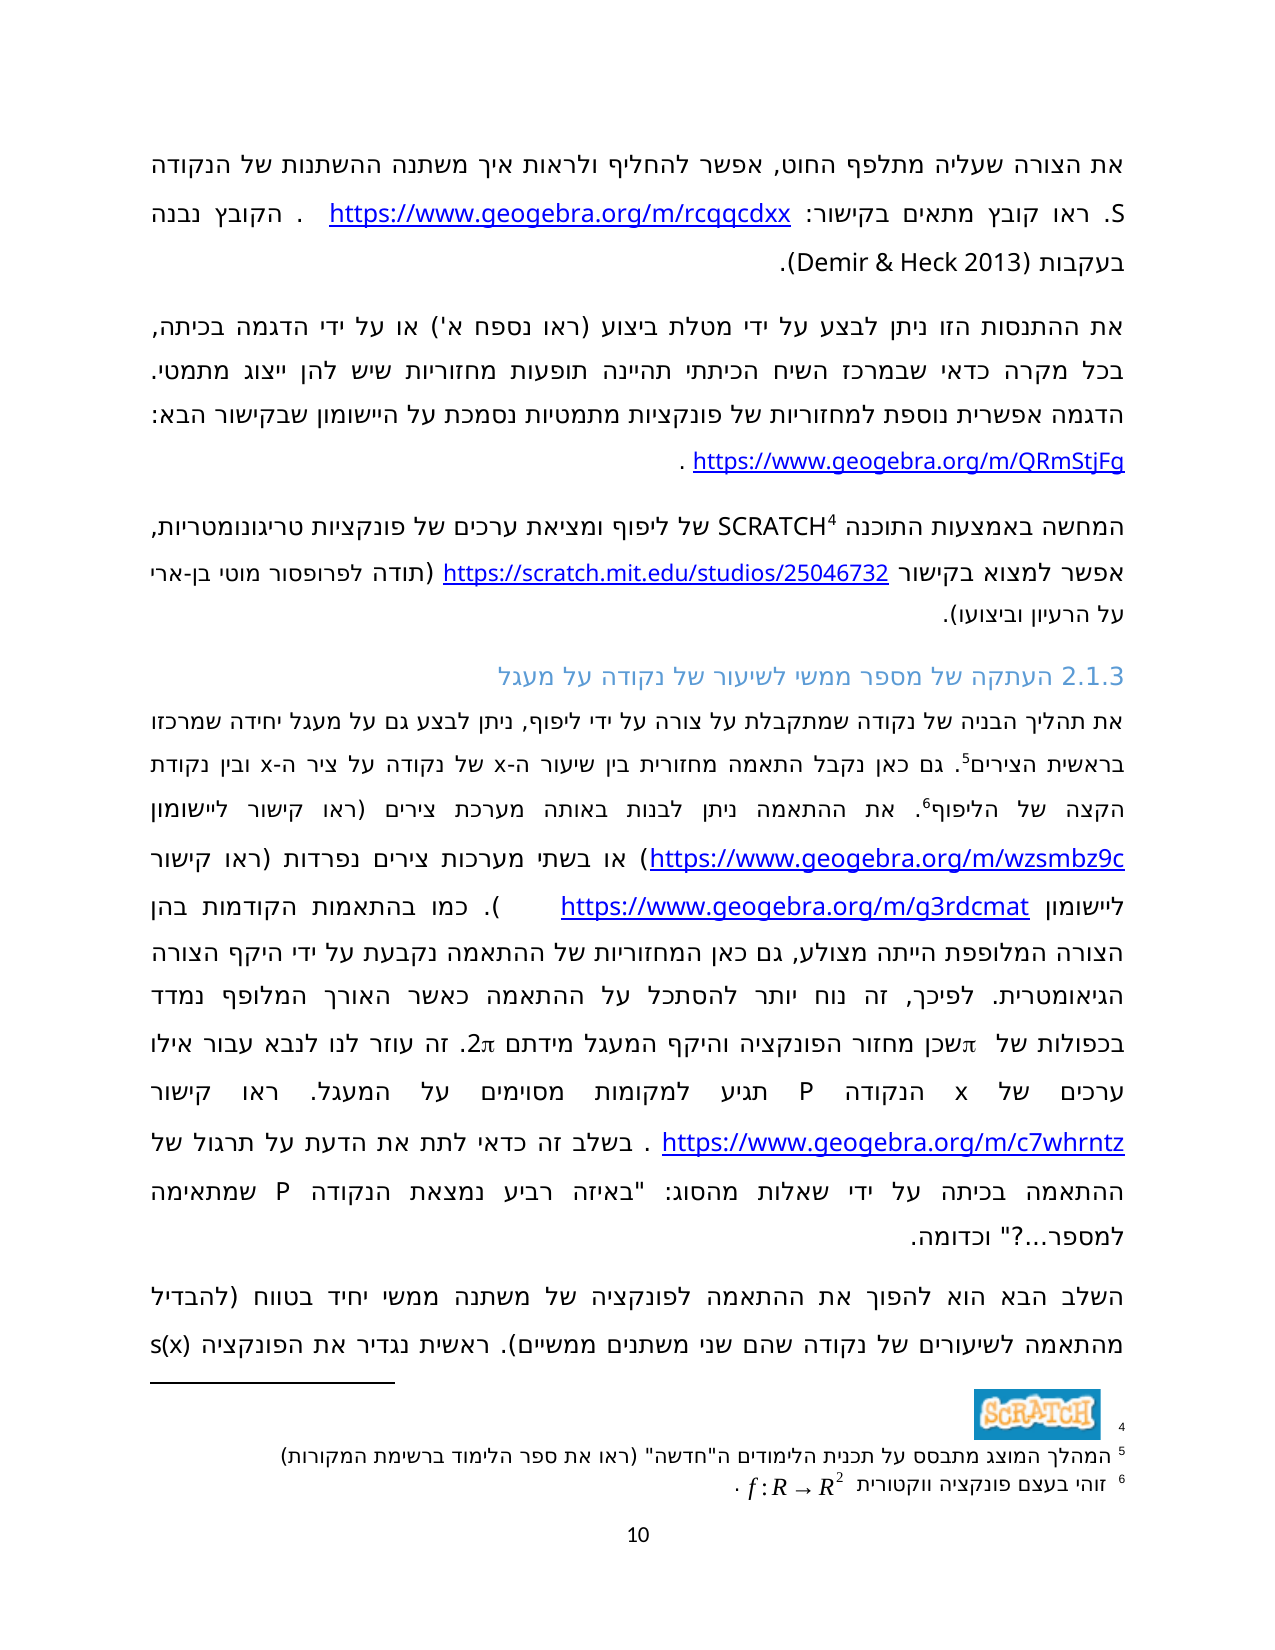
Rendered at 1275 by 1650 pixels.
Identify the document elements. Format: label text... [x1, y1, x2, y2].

subtitle 2.1.3 העתקה של מספר ממשי לשיעור של נקודה על מעגל [150, 662, 1125, 692]
text את הצורה שעליה מתלפף החוט, אפשר להחליף ולראות איך משתנה ההשתנות של הנקודה S. ראו קובץ מתאים בקישור: https://www.geogebra.org/m/rcqqcdxx . הקובץ נבנה בעקבות (Demir & Heck 2013). [150, 150, 1125, 279]
text המחשה באמצעות התוכנה SCRATCH של ליפוף ומציאת ערכים של פונקציות טריגונומטריות, אפשר למצוא בקישור https://scratch.mit.edu/studios/25046732 (תודה לפרופסור מוטי בן-ארי על הרעיון וביצועו). [150, 508, 1125, 628]
text את ההתנסות הזו ניתן לבצע על ידי מטלת ביצוע (ראו נספח א') או על ידי הדגמה בכיתה, בכל מקרה כדאי שבמרכז השיח הכיתתי תהיינה תופעות מחזוריות שיש להן ייצוג מתמטי. הדגמה אפשרית נוספת למחזוריות של פונקציות מתמטיות נסמכת על היישומון שבקישור הבא: https://www.geogebra.org/m/QRmStjFg . [150, 312, 1125, 476]
text את תהליך הבניה של נקודה שמתקבלת על צורה על ידי ליפוף, ניתן לבצע גם על מעגל יחידה שמרכזו בראשית הצירים. גם כאן נקבל התאמה מחזורית בין שיעור ה-x של נקודה על ציר ה-x ובין נקודת הקצה של הליפוף. את ההתאמה ניתן לבנות באותה מערכת צירים (ראו קישור ליישומון https://www.geogebra.org/m/wzsmbz9c) או בשתי מערכות צירים נפרדות (ראו קישור ליישומון https://www.geogebra.org/m/g3rdcmat ). כמו בהתאמות הקודמות בהן הצורה המלופפת הייתה מצולע, גם כאן המחזוריות של ההתאמה נקבעת על ידי היקף הצורה הגיאומטרית. לפיכך, זה נוח יותר להסתכל על ההתאמה כאשר האורך המלופף נמדד בכפולות של שכן מחזור הפונקציה והיקף המעגל מידתם 2. זה עוזר לנו לנבא עבור אילו ערכים של x הנקודה P תגיע למקומות מסוימים על המעגל. ראו קישור https://www.geogebra.org/m/c7whrntz . בשלב זה כדאי לתת את הדעת על תרגול של ההתאמה בכיתה על ידי שאלות מהסוג: "באיזה רביע נמצאת הנקודה P שמתאימה למספר...?" וכדומה. [150, 708, 1125, 1251]
picture [980, 1394, 1097, 1431]
